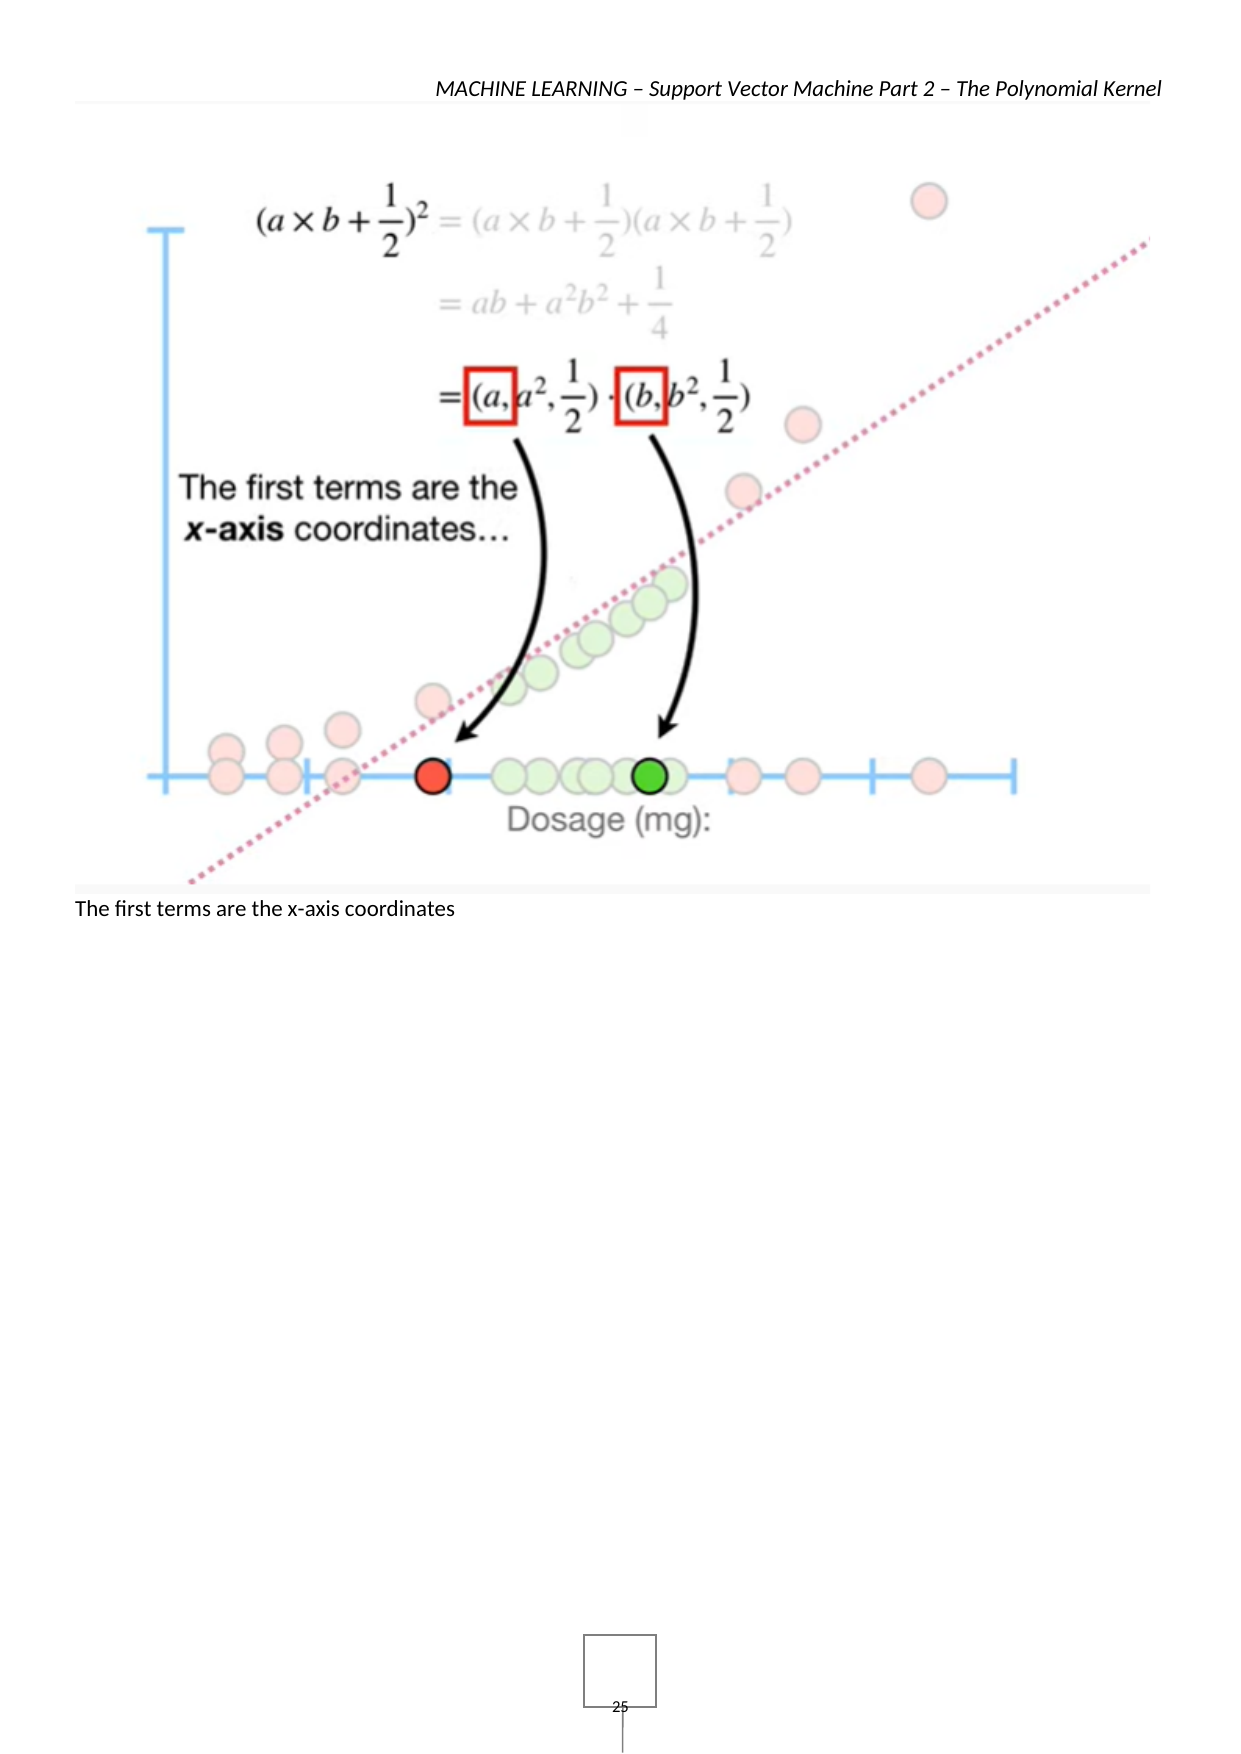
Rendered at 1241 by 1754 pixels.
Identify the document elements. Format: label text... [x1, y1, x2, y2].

text The first terms are the x-axis coordinates [75, 894, 1165, 922]
picture [75, 101, 1151, 894]
